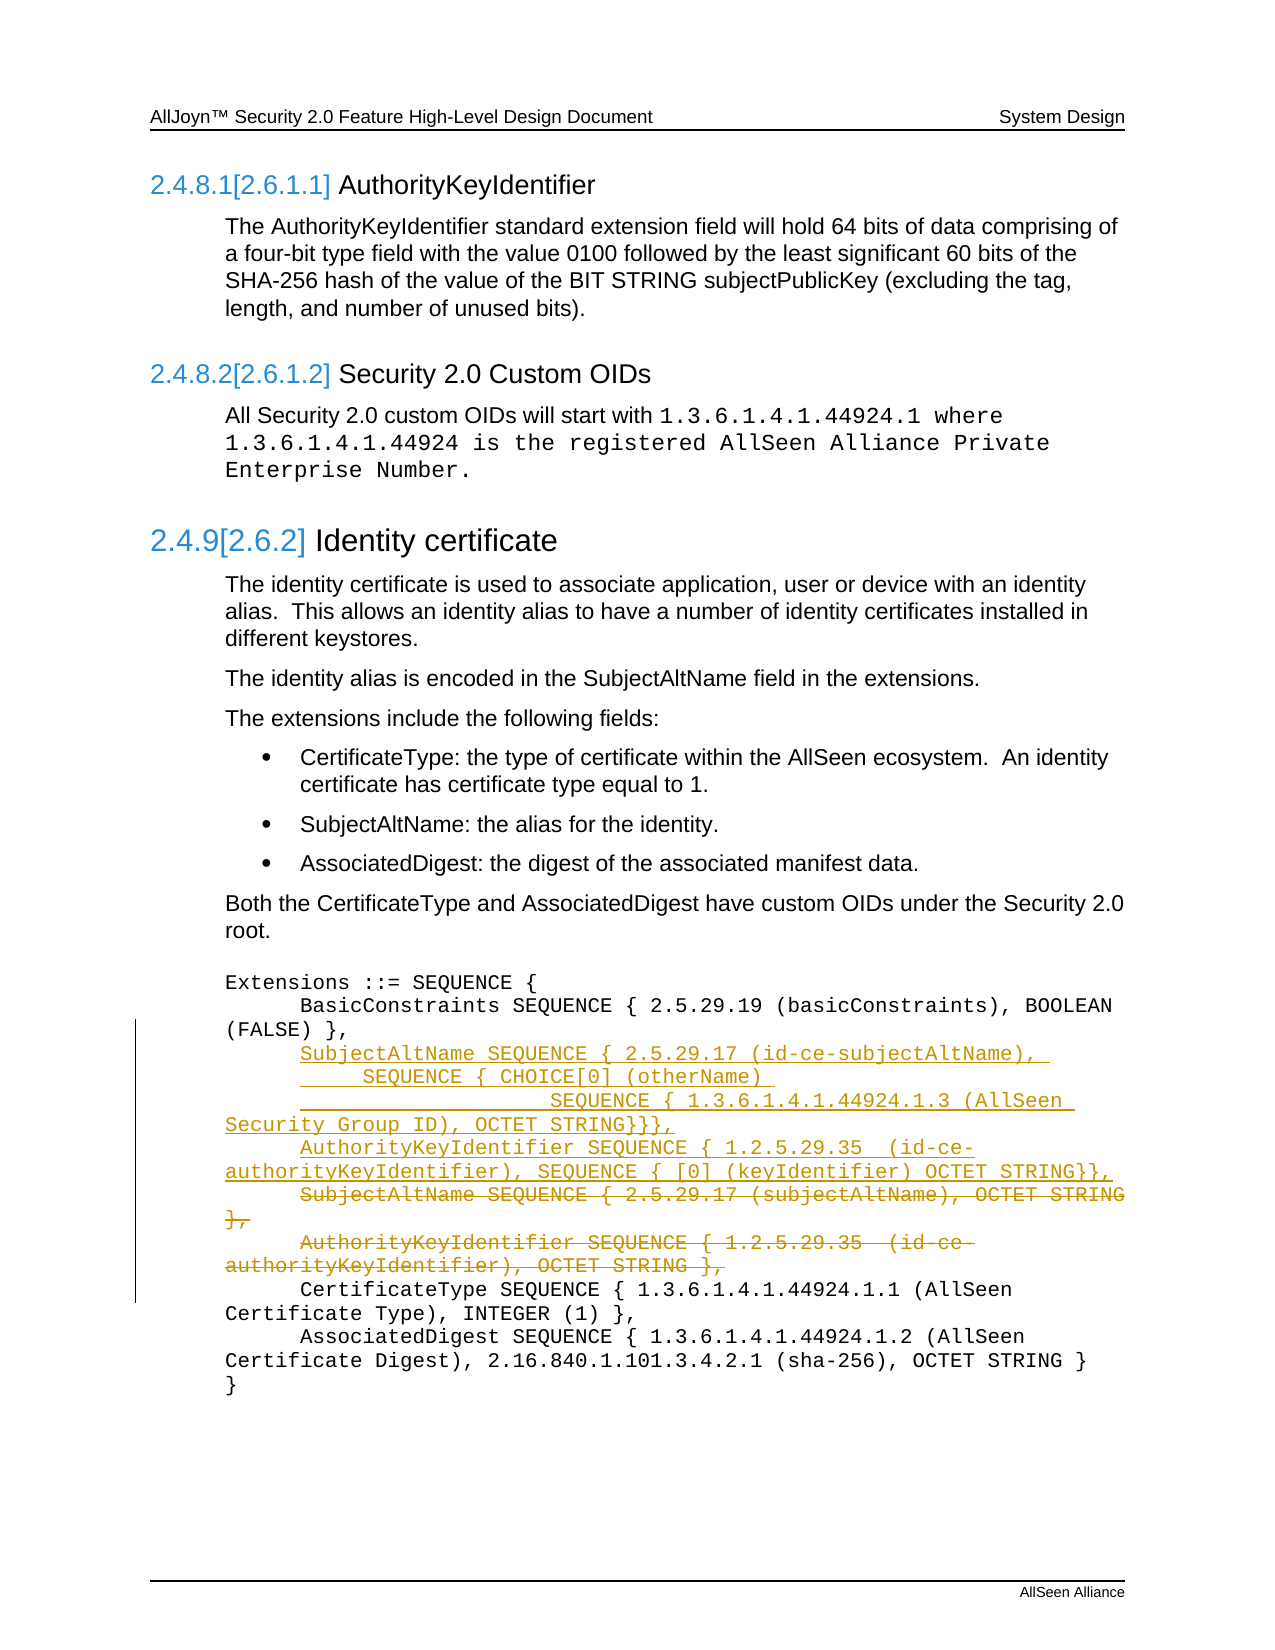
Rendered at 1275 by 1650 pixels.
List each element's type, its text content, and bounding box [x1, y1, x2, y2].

text The extensions include the following fields: [225, 704, 1125, 731]
subtitle AuthorityKeyIdentifier [150, 169, 1125, 200]
text BasicConstraints SEQUENCE { 2.5.29.19 (basicConstraints), BOOLEAN (FALSE) }, [225, 995, 1125, 1043]
text All Security 2.0 custom OIDs will start with 1.3.6.1.4.1.44924.1 where 1.3.6.1.4.1.44924 is the registered AllSeen Alliance Private Enterprise Number. [225, 402, 1125, 484]
list CertificateType: the type of certificate within the AllSeen ecosystem. An identity certificate has certificate type equal to 1. [262, 743, 1125, 798]
text CertificateType SEQUENCE { 1.3.6.1.4.1.44924.1.1 (AllSeen Certificate Type), INTEGER (1) }, [225, 1279, 1125, 1326]
subtitle Security 2.0 Custom OIDs [150, 358, 1125, 389]
text The identity alias is encoded in the SubjectAltName field in the extensions. [225, 664, 1125, 691]
text } [225, 1374, 1125, 1397]
text Both the CertificateType and AssociatedDigest have custom OIDs under the Security 2.0 root. [225, 889, 1125, 943]
subtitle Identity certificate [150, 522, 1125, 558]
text Extensions ::= SEQUENCE { [225, 972, 1125, 995]
text The AuthorityKeyIdentifier standard extension field will hold 64 bits of data comprising of a four-bit type field with the value 0100 followed by the least significant 60 bits of the SHA-256 hash of the value of the BIT STRING subjectPublicKey (excluding the tag, length, and number of unused bits). [225, 212, 1125, 321]
list SubjectAltName: the alias for the identity. [262, 810, 1125, 837]
text AssociatedDigest SEQUENCE { 1.3.6.1.4.1.44924.1.2 (AllSeen Certificate Digest), 2.16.840.1.101.3.4.2.1 (sha-256), OCTET STRING } [225, 1326, 1125, 1374]
list AssociatedDigest: the digest of the associated manifest data. [262, 850, 1125, 877]
text The identity certificate is used to associate application, user or device with an identity alias. This allows an identity alias to have a number of identity certificates installed in different keystores. [225, 571, 1125, 652]
